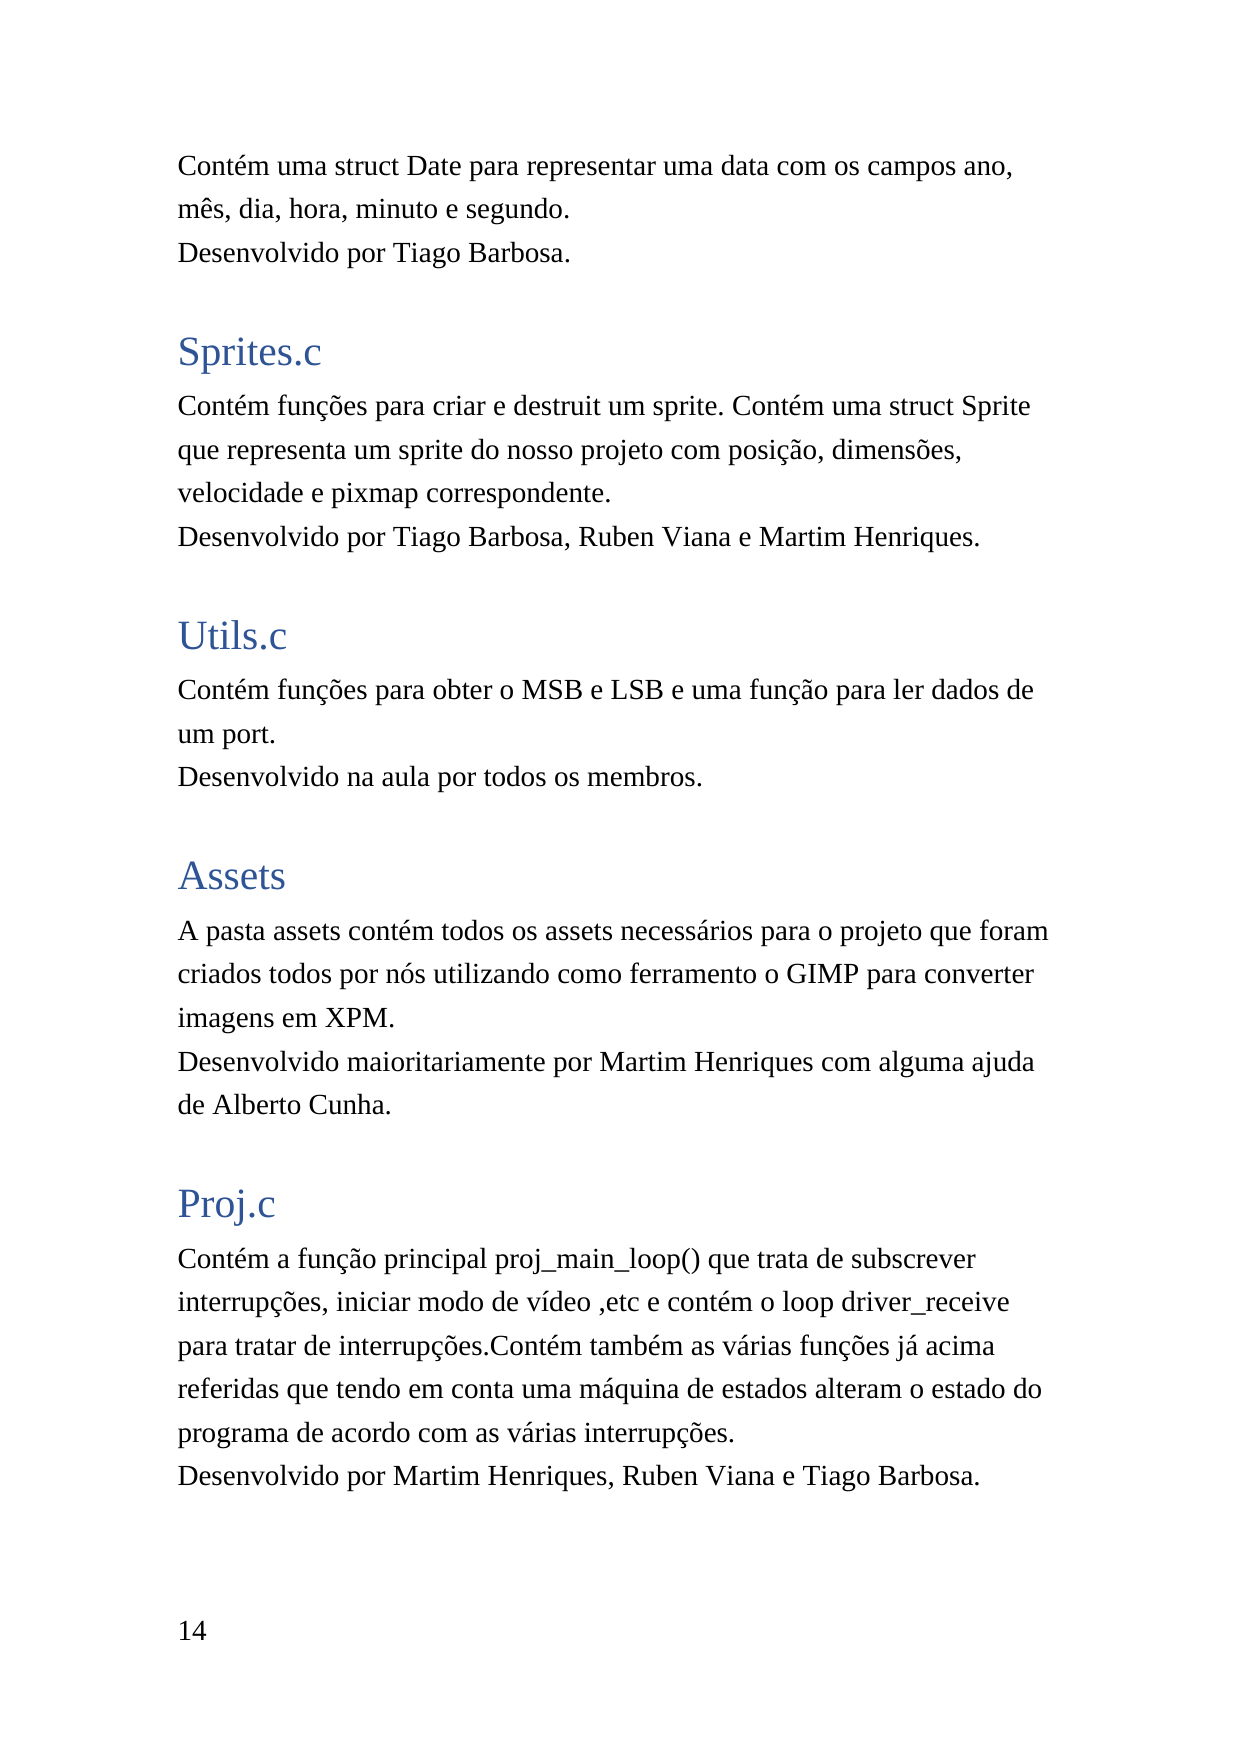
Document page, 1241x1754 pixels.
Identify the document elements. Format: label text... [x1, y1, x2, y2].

text Contém a função principal proj_main_loop() que trata de subscrever interrupções, iniciar modo de vídeo ,etc e contém o loop driver_receive para tratar de interrupções.Contém também as várias funções já acima referidas que tendo em conta uma máquina de estados alteram o estado do programa de acordo com as várias interrupções. [177, 1241, 1063, 1448]
text Desenvolvido por Tiago Barbosa, Ruben Viana e Martim Henriques. [177, 519, 1063, 552]
text Desenvolvido maioritariamente por Martim Henriques com alguma ajuda de Alberto Cunha. [177, 1044, 1063, 1121]
subtitle Utils.c [177, 610, 1063, 658]
text A pasta assets contém todos os assets necessários para o projeto que foram criados todos por nós utilizando como ferramento o GIMP para converter imagens em XPM. [177, 913, 1063, 1034]
text Contém funções para obter o MSB e LSB e uma função para ler dados de um port. [177, 672, 1063, 749]
text Desenvolvido por Tiago Barbosa. [177, 235, 1063, 268]
text Contém funções para criar e destruit um sprite. Contém uma struct Sprite que representa um sprite do nosso projeto com posição, dimensões, velocidade e pixmap correspondente. [177, 388, 1063, 509]
text Contém uma struct Date para representar uma data com os campos ano, mês, dia, hora, minuto e segundo. [177, 148, 1063, 225]
subtitle Assets [177, 851, 1063, 899]
text Desenvolvido na aula por todos os membros. [177, 759, 1063, 793]
subtitle Sprites.c [177, 326, 1063, 374]
text Desenvolvido por Martim Henriques, Ruben Viana e Tiago Barbosa. [177, 1458, 1063, 1492]
subtitle Proj.c [177, 1178, 1063, 1226]
